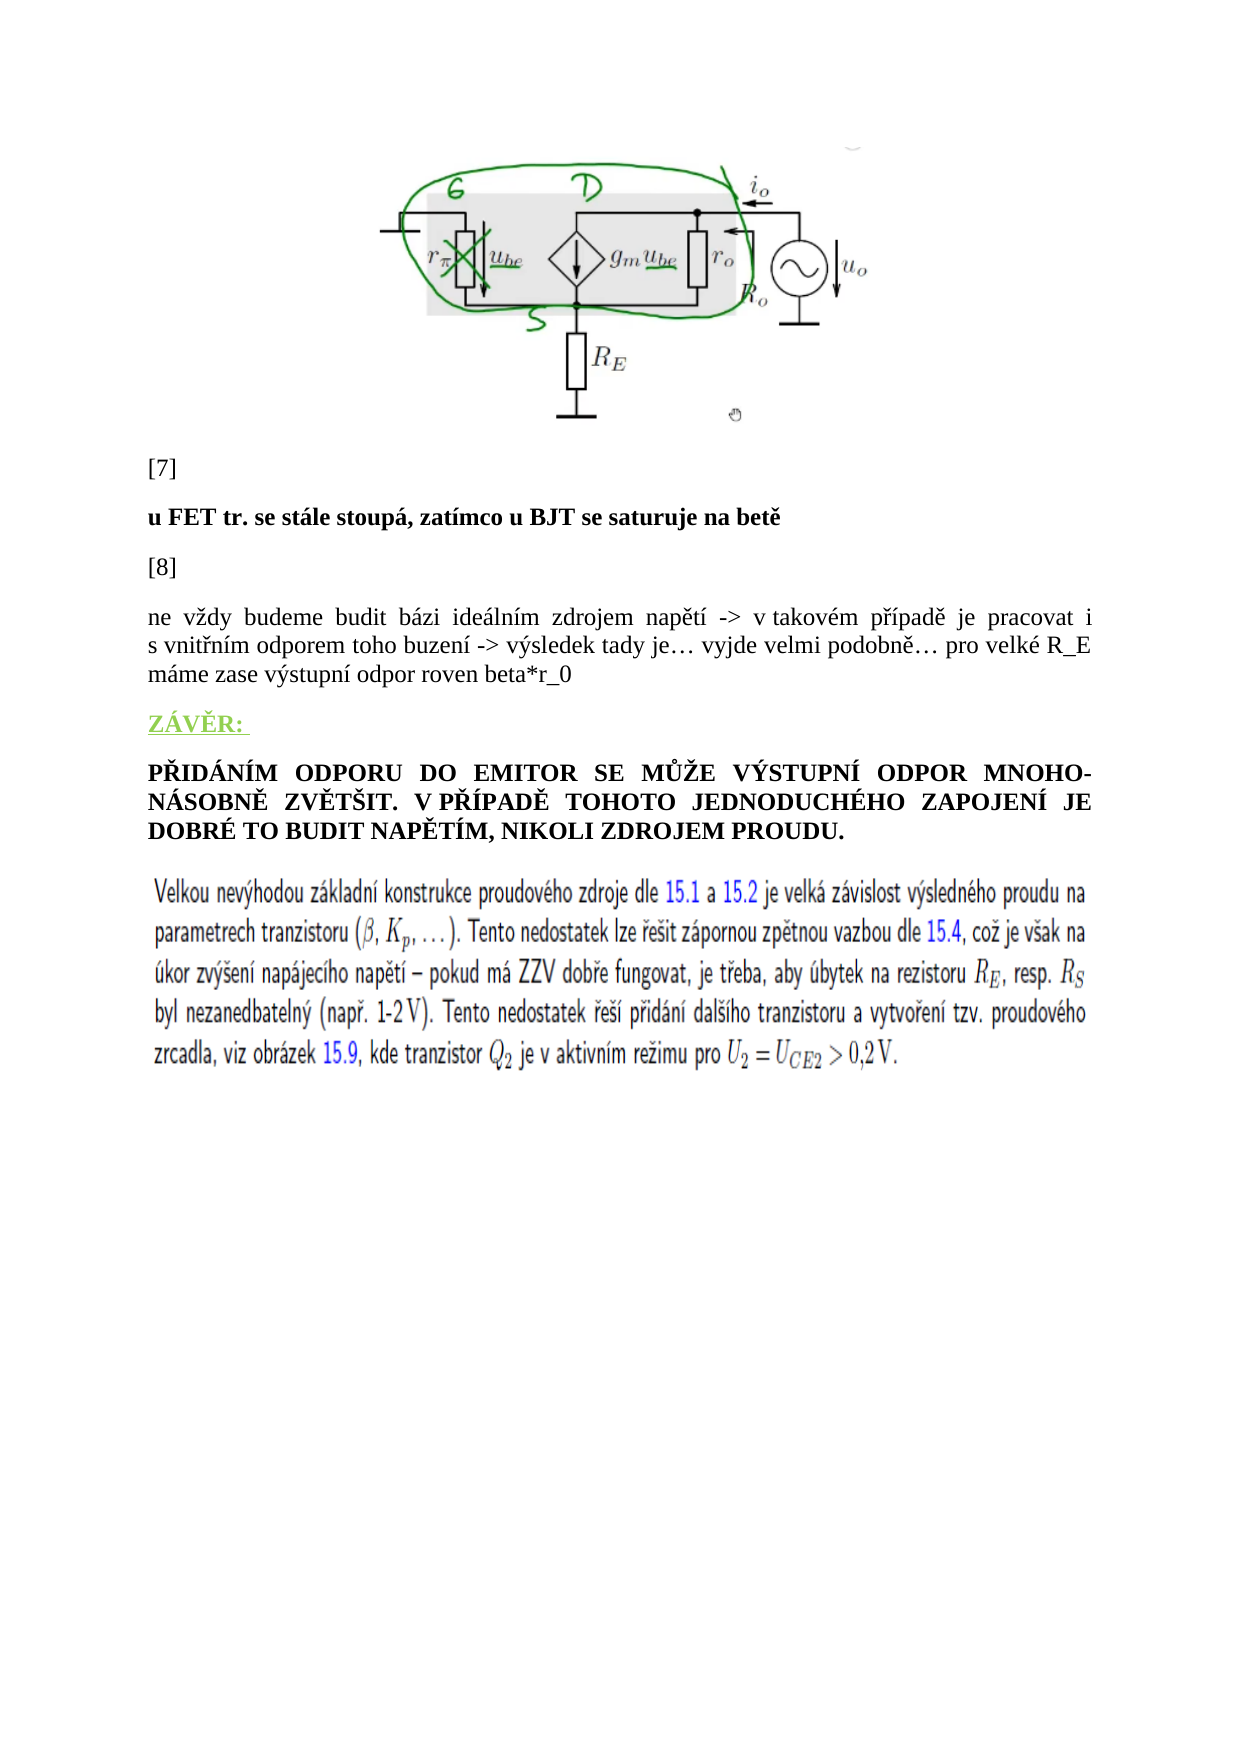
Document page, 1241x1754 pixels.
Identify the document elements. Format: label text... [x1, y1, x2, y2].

text u FET tr. se stále stoupá, zatímco u BJT se saturuje na betě [148, 502, 1093, 531]
text [7] [148, 453, 1093, 482]
text [8] [148, 552, 1093, 581]
text ZÁVĚR: [148, 709, 1093, 737]
text PŘIDÁNÍM ODPORU DO EMITOR SE MŮŽE VÝSTUPNÍ ODPOR MNOHO-NÁSOBNĚ ZVĚTŠIT. V PŘÍPADĚ TOHOTO JEDNODUCHÉHO ZAPOJENÍ JE DOBRÉ TO BUDIT NAPĚTÍM, NIKOLI ZDROJEM PROUDU. [148, 758, 1093, 844]
picture [147, 865, 1093, 1079]
text ne vždy budeme budit bázi ideálním zdrojem napětí -> v takovém případě je pracovat i s vnitřním odporem toho buzení -> výsledek tady je… vyjde velmi podobně… pro velké R_E máme zase výstupní odpor roven beta*r_0 [148, 602, 1093, 688]
picture [369, 147, 871, 432]
